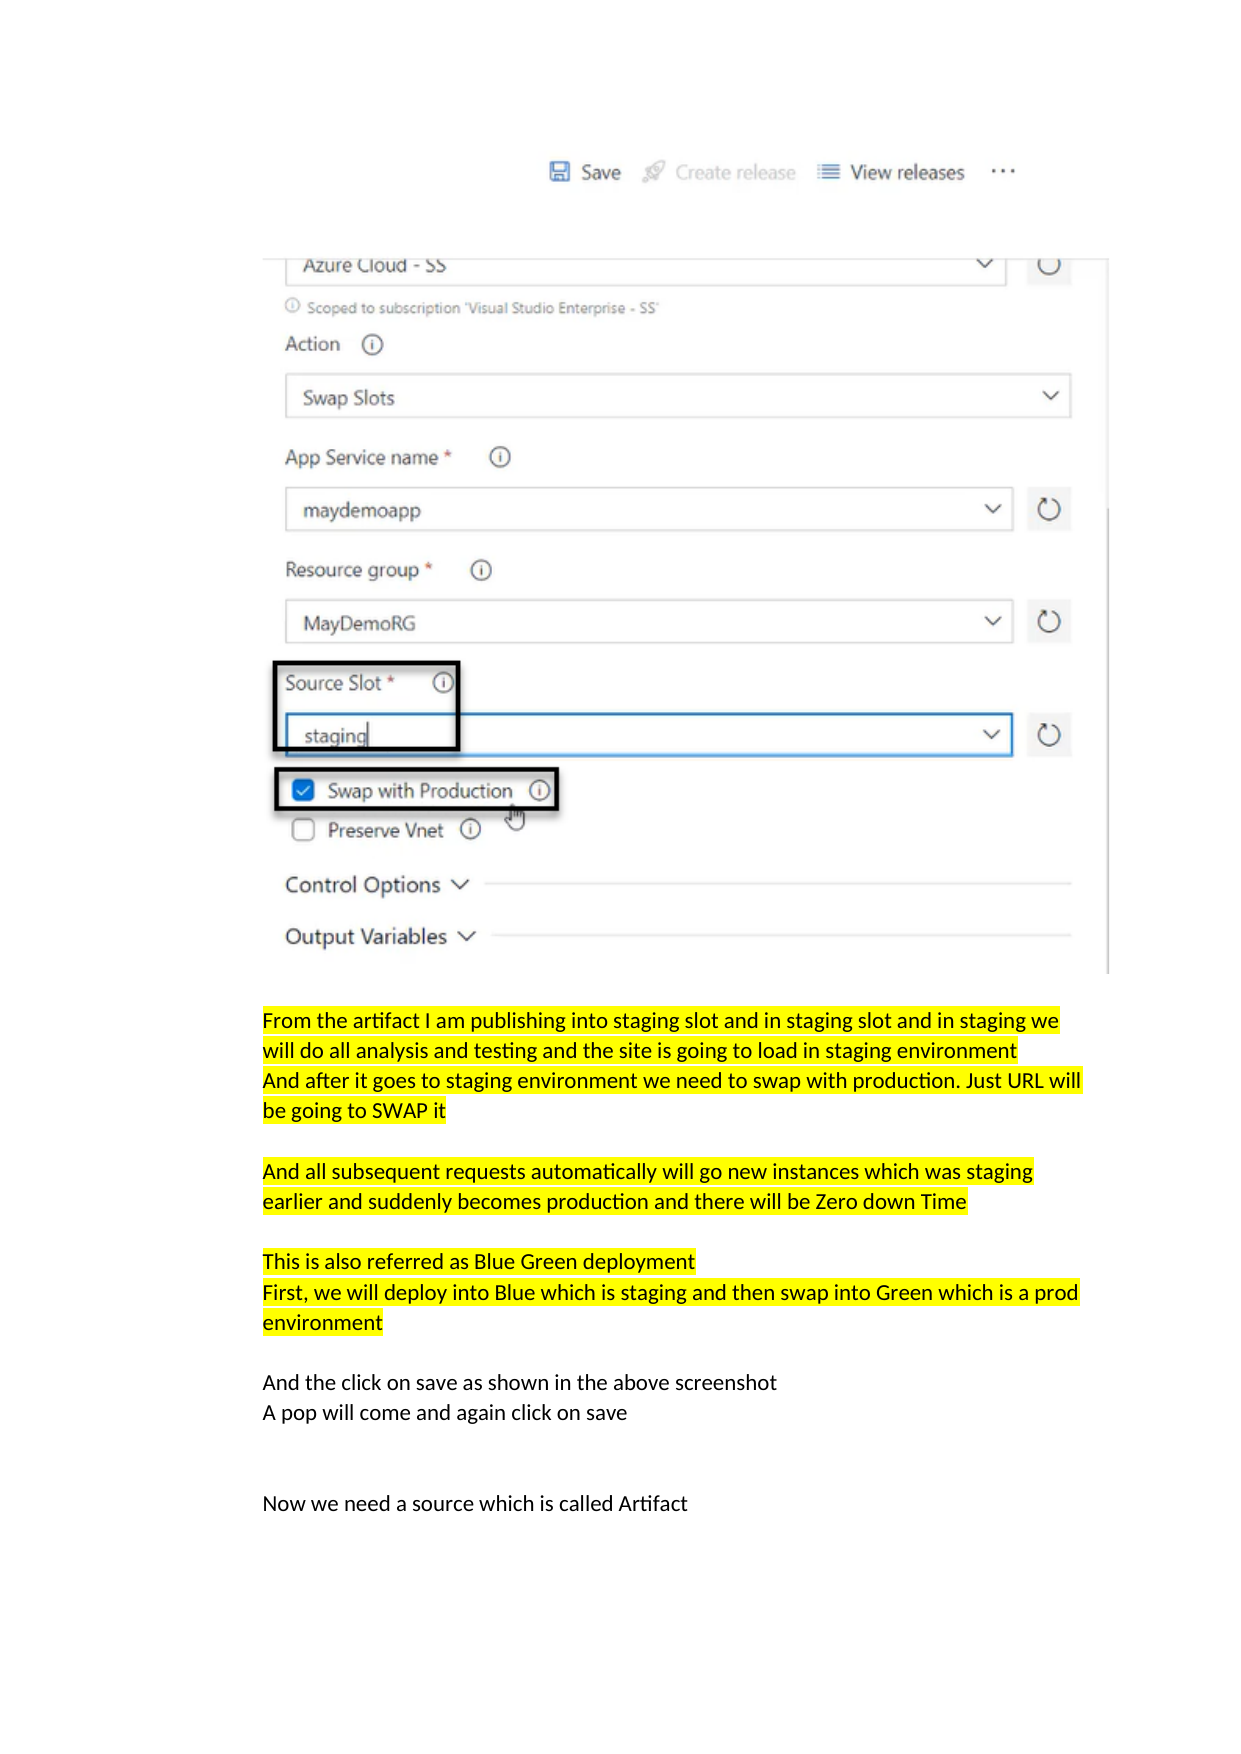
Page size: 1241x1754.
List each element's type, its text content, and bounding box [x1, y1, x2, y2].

list From the artifact I am publishing into staging slot and in staging slot and in staging we will do all analysis and testing and the site is going to load in staging environment [262, 1006, 1090, 1064]
list And the click on save as shown in the above screenshot [262, 1368, 1090, 1396]
list A pop will come and again click on save [262, 1398, 1090, 1426]
list This is also referred as Blue Green deployment [262, 1247, 1090, 1275]
list First, we will deploy into Blue which is staging and then swap into Green which is a prod environment [262, 1278, 1090, 1336]
list Now we need a source which is called Artifact [262, 1489, 1090, 1517]
list And after it goes to staging environment we need to swap with production. Just URL will be going to SWAP it [262, 1066, 1090, 1124]
picture [262, 150, 1110, 974]
list And all subsequent requests automatically will go new instances which was staging earlier and suddenly becomes production and there will be Zero down Time [262, 1157, 1090, 1215]
